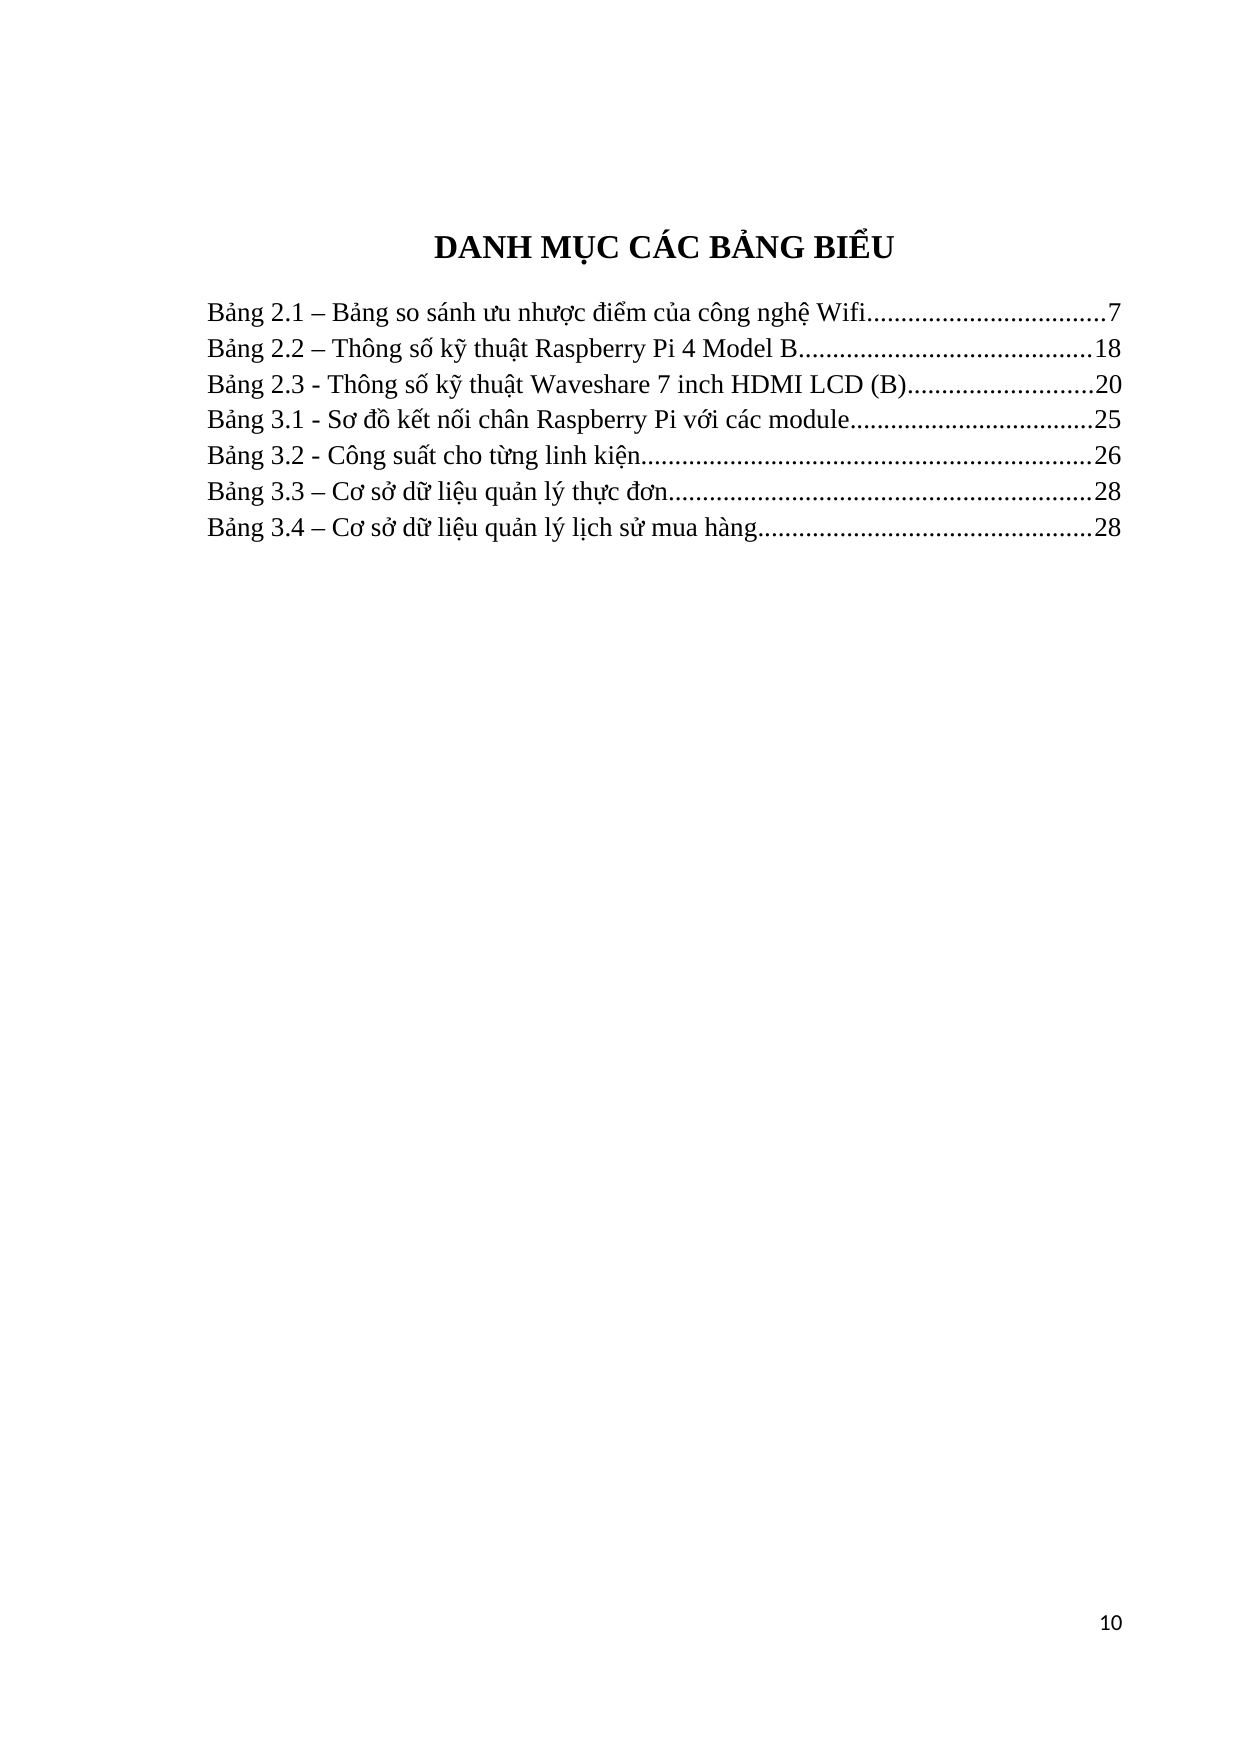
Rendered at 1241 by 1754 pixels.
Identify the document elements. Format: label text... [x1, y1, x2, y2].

text Bảng 2.2 – Thông số kỹ thuật Raspberry Pi 4 Model B 18 [207, 332, 1122, 363]
text Bảng 2.3 - Thông số kỹ thuật Waveshare 7 inch HDMI LCD (B) 20 [207, 368, 1122, 399]
text Bảng 2.1 – Bảng so sánh ưu nhược điểm của công nghệ Wifi 7 [207, 296, 1122, 327]
text Bảng 3.3 – Cơ sở dữ liệu quản lý thực đơn 28 [207, 475, 1122, 506]
text Bảng 3.2 - Công suất cho từng linh kiện 26 [207, 439, 1122, 470]
text Bảng 3.4 – Cơ sở dữ liệu quản lý lịch sử mua hàng 28 [207, 511, 1122, 542]
text Bảng 3.1 - Sơ đồ kết nối chân Raspberry Pi với các module 25 [207, 403, 1122, 434]
subtitle DANH MỤC CÁC BẢNG BIỂU [207, 227, 1122, 266]
